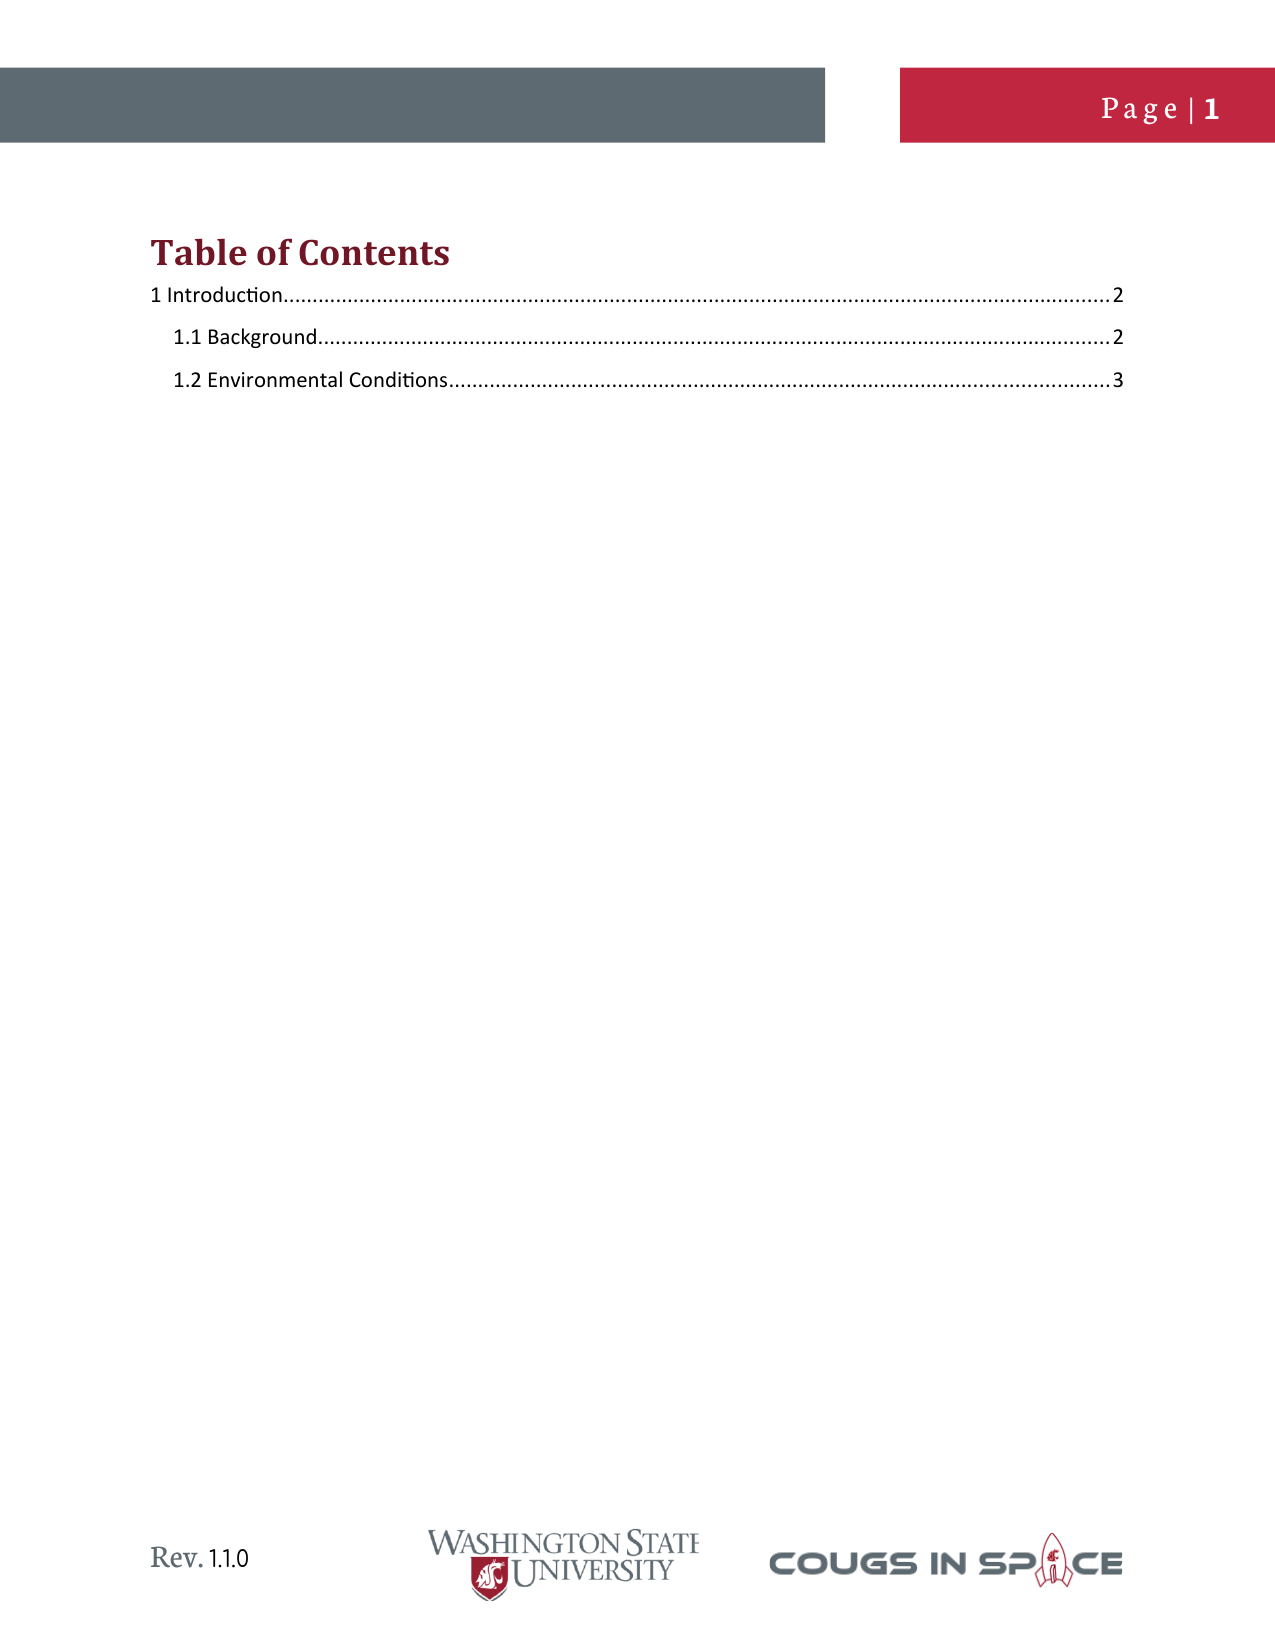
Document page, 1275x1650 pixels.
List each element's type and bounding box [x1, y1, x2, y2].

picture [426, 1528, 699, 1601]
picture [769, 1532, 1123, 1589]
